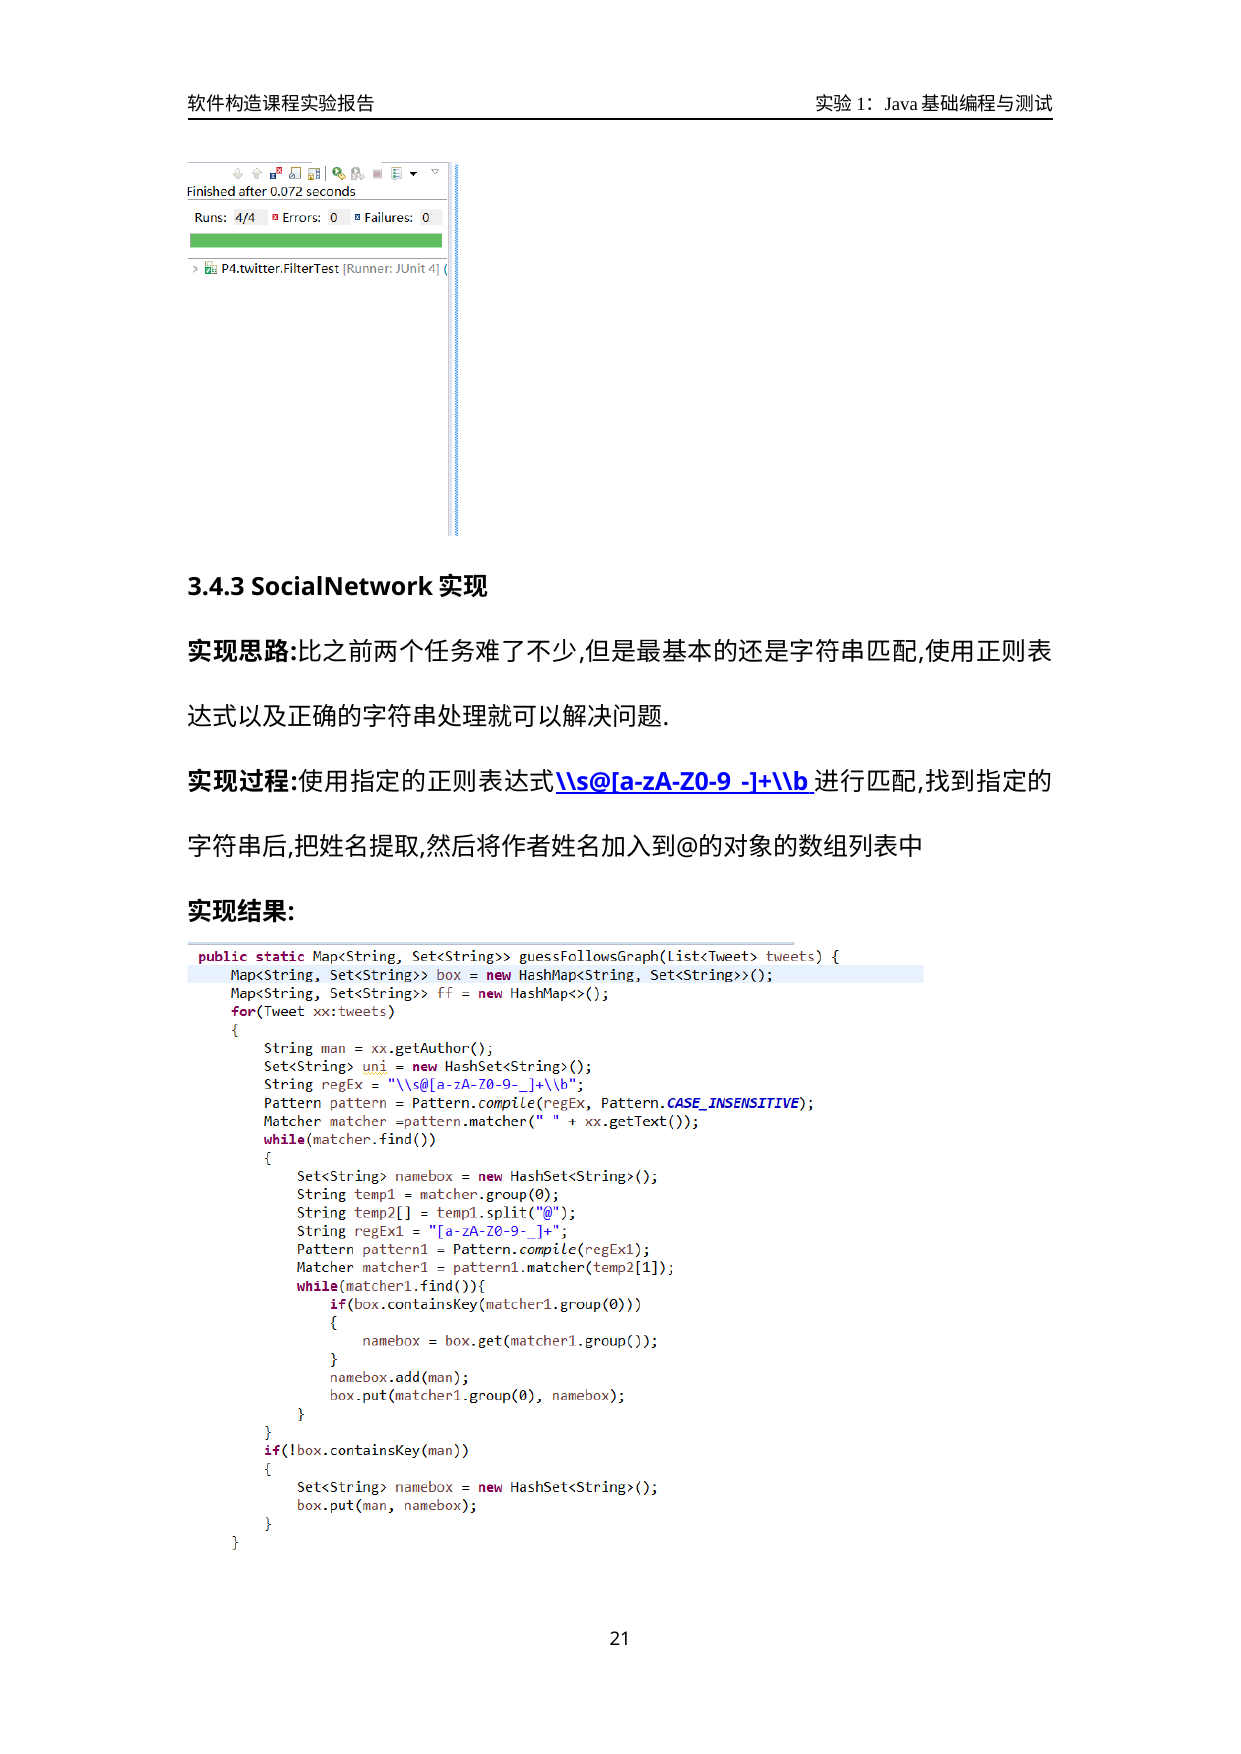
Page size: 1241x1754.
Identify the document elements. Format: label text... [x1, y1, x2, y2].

text 3.4.3 SocialNetwork实现 [187, 552, 1053, 617]
text 实现过程:使用指定的正则表达式\\s@[a-zA-Z0-9_-]+\\b进行匹配,找到指定的字符串后,把姓名提取,然后将作者姓名加入到@的对象的数组列表中 [187, 747, 1053, 877]
text 实现结果: [187, 877, 1053, 942]
picture [187, 942, 924, 1551]
text 实现思路:比之前两个任务难了不少,但是最基本的还是字符串匹配,使用正则表达式以及正确的字符串处理就可以解决问题. [187, 617, 1053, 747]
picture [187, 162, 459, 536]
